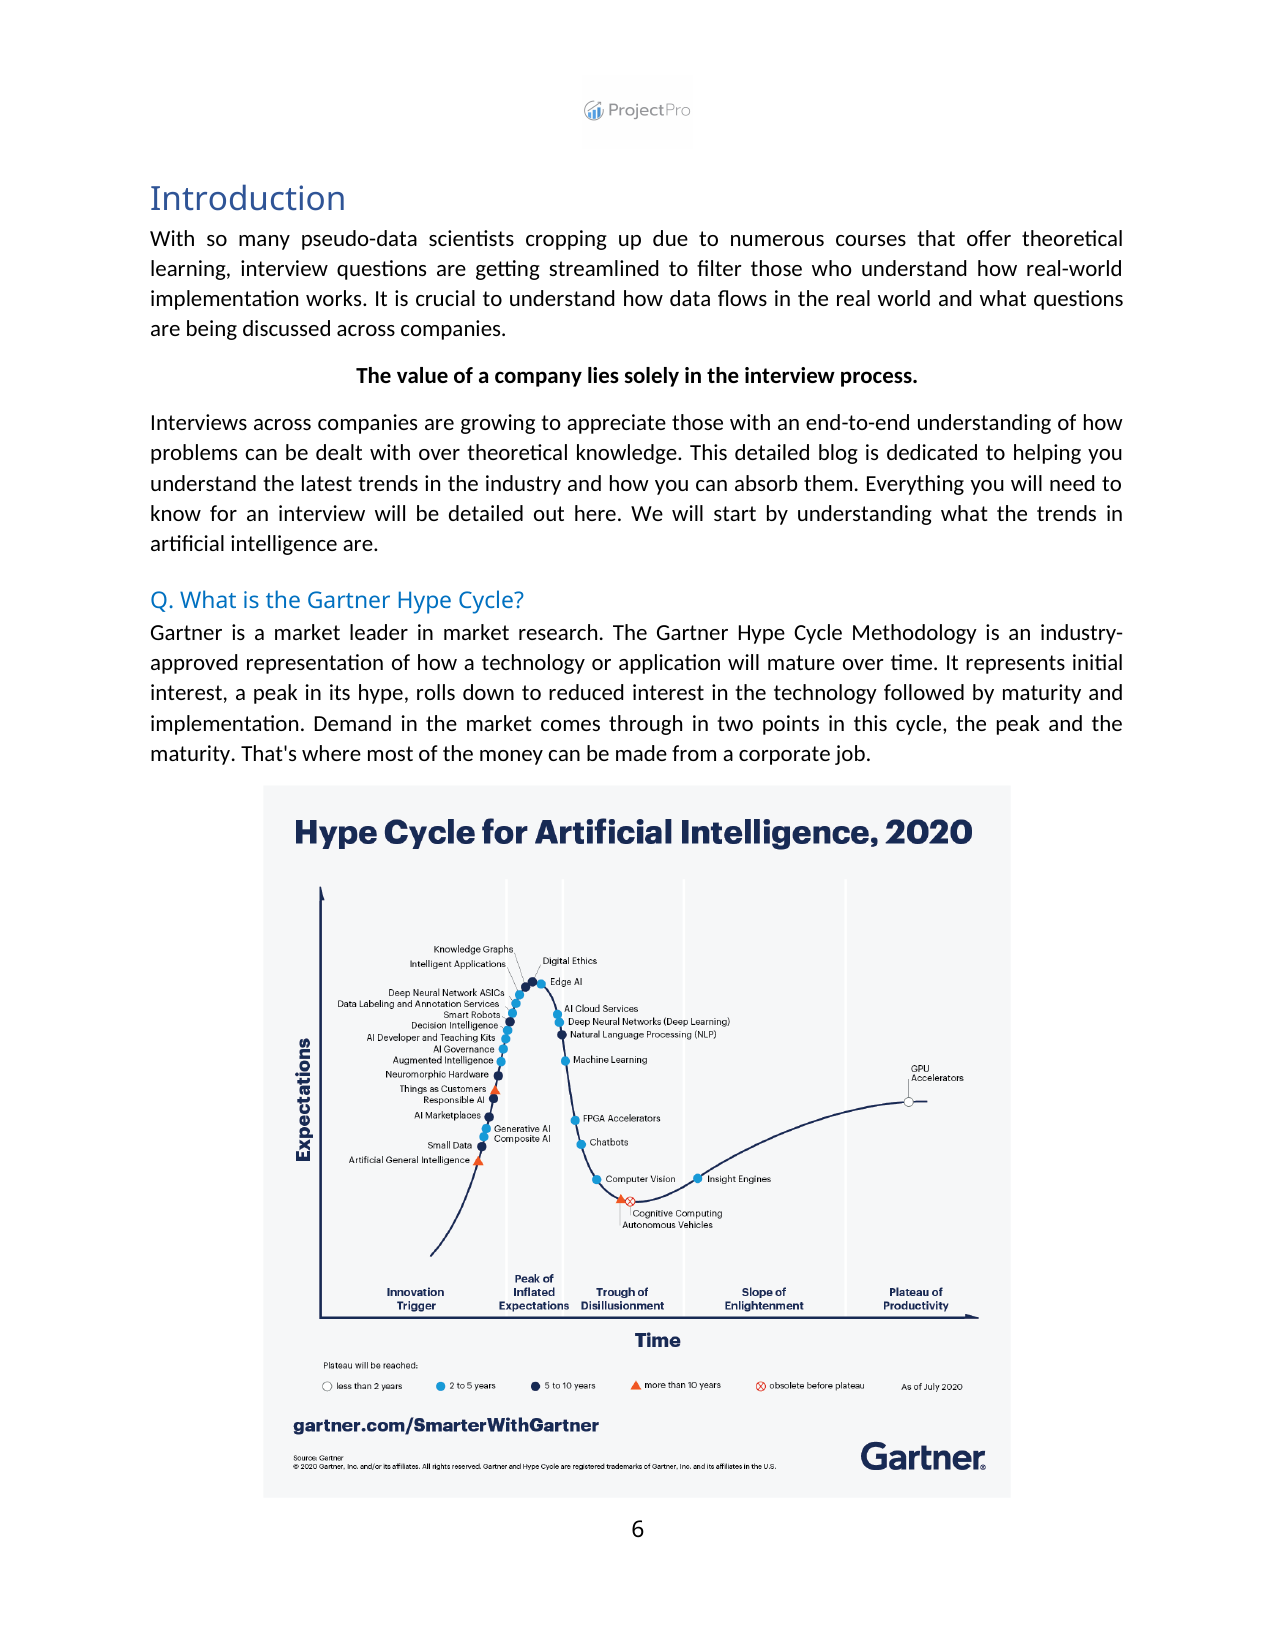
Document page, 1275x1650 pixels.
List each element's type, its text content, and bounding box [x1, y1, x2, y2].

text Interviews across companies are growing to appreciate those with an end-to-end understanding of how problems can be dealt with over theoretical knowledge. This detailed blog is dedicated to helping you understand the latest trends in the industry and how you can absorb them. Everything you will need to know for an interview will be detailed out here. We will start by understanding what the trends in artificial intelligence are. [150, 408, 1125, 557]
subtitle Q. What is the Gartner Hype Cycle? [150, 584, 1125, 616]
picture [582, 75, 693, 149]
text Gartner is a market leader in market research. The Gartner Hype Cycle Methodology is an industry-approved representation of how a technology or application will mature over time. It represents initial interest, a peak in its hype, rolls down to reduced interest in the technology followed by maturity and implementation. Demand in the market comes through in two points in this cycle, the peak and the maturity. That's where most of the money can be made from a corporate job. [150, 618, 1125, 767]
text With so many pseudo-data scientists cropping up due to numerous courses that offer theoretical learning, interview questions are getting streamlined to filter those who understand how real-world implementation works. It is crucial to understand how data flows in the real world and what questions are being discussed across companies. [150, 224, 1125, 343]
text The value of a company lies solely in the interview process. [150, 361, 1125, 389]
subtitle Introduction [150, 175, 1125, 220]
picture [263, 785, 1012, 1498]
